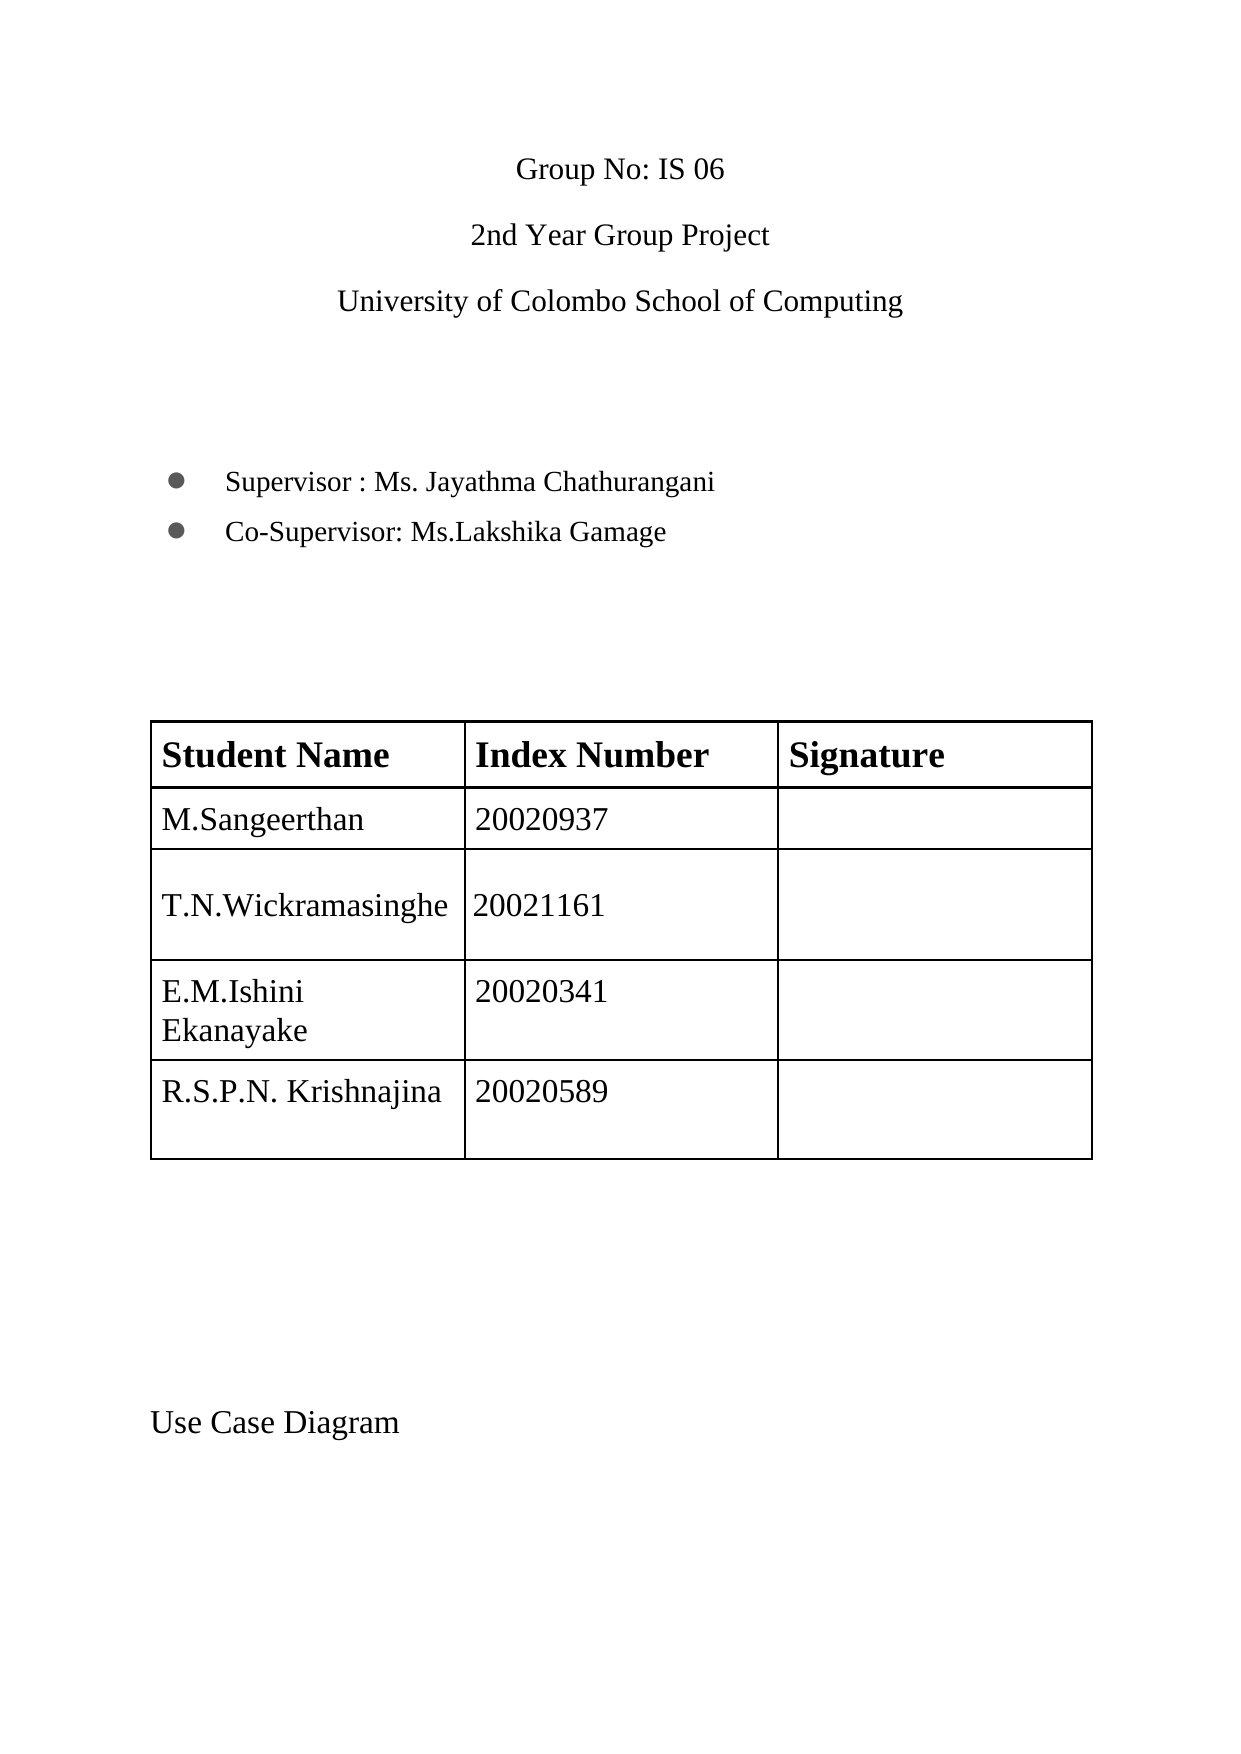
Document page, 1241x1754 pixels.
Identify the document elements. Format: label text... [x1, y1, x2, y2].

table_cell 20020589 [466, 1061, 777, 1158]
text Group No: IS 06 [150, 150, 1090, 186]
text 2nd Year Group Project [150, 216, 1090, 252]
table_cell R.S.P.N. Krishnajina [152, 1061, 464, 1158]
subtitle Use Case Diagram [150, 1403, 1090, 1441]
table_header Index Number [466, 723, 777, 786]
list Supervisor : Ms. Jayathma Chathurangani [187, 456, 1090, 499]
table_header Student Name [152, 723, 464, 786]
table_cell [779, 850, 1091, 959]
table_cell E.M.Ishini Ekanayake [152, 961, 464, 1058]
table_cell 20020341 [466, 961, 777, 1058]
list Co-Supervisor: Ms.Lakshika Gamage [187, 506, 1090, 549]
table_cell T.N.Wickramasinghe [152, 850, 464, 959]
table_cell M.Sangeerthan [152, 789, 464, 848]
table_cell [779, 1061, 1091, 1158]
text University of Colombo School of Computing [150, 282, 1090, 318]
table_cell [779, 961, 1091, 1058]
table_cell [779, 789, 1091, 848]
table_header Signature [779, 723, 1091, 786]
table_cell 20021161 [466, 850, 777, 959]
table_cell 20020937 [466, 789, 777, 848]
